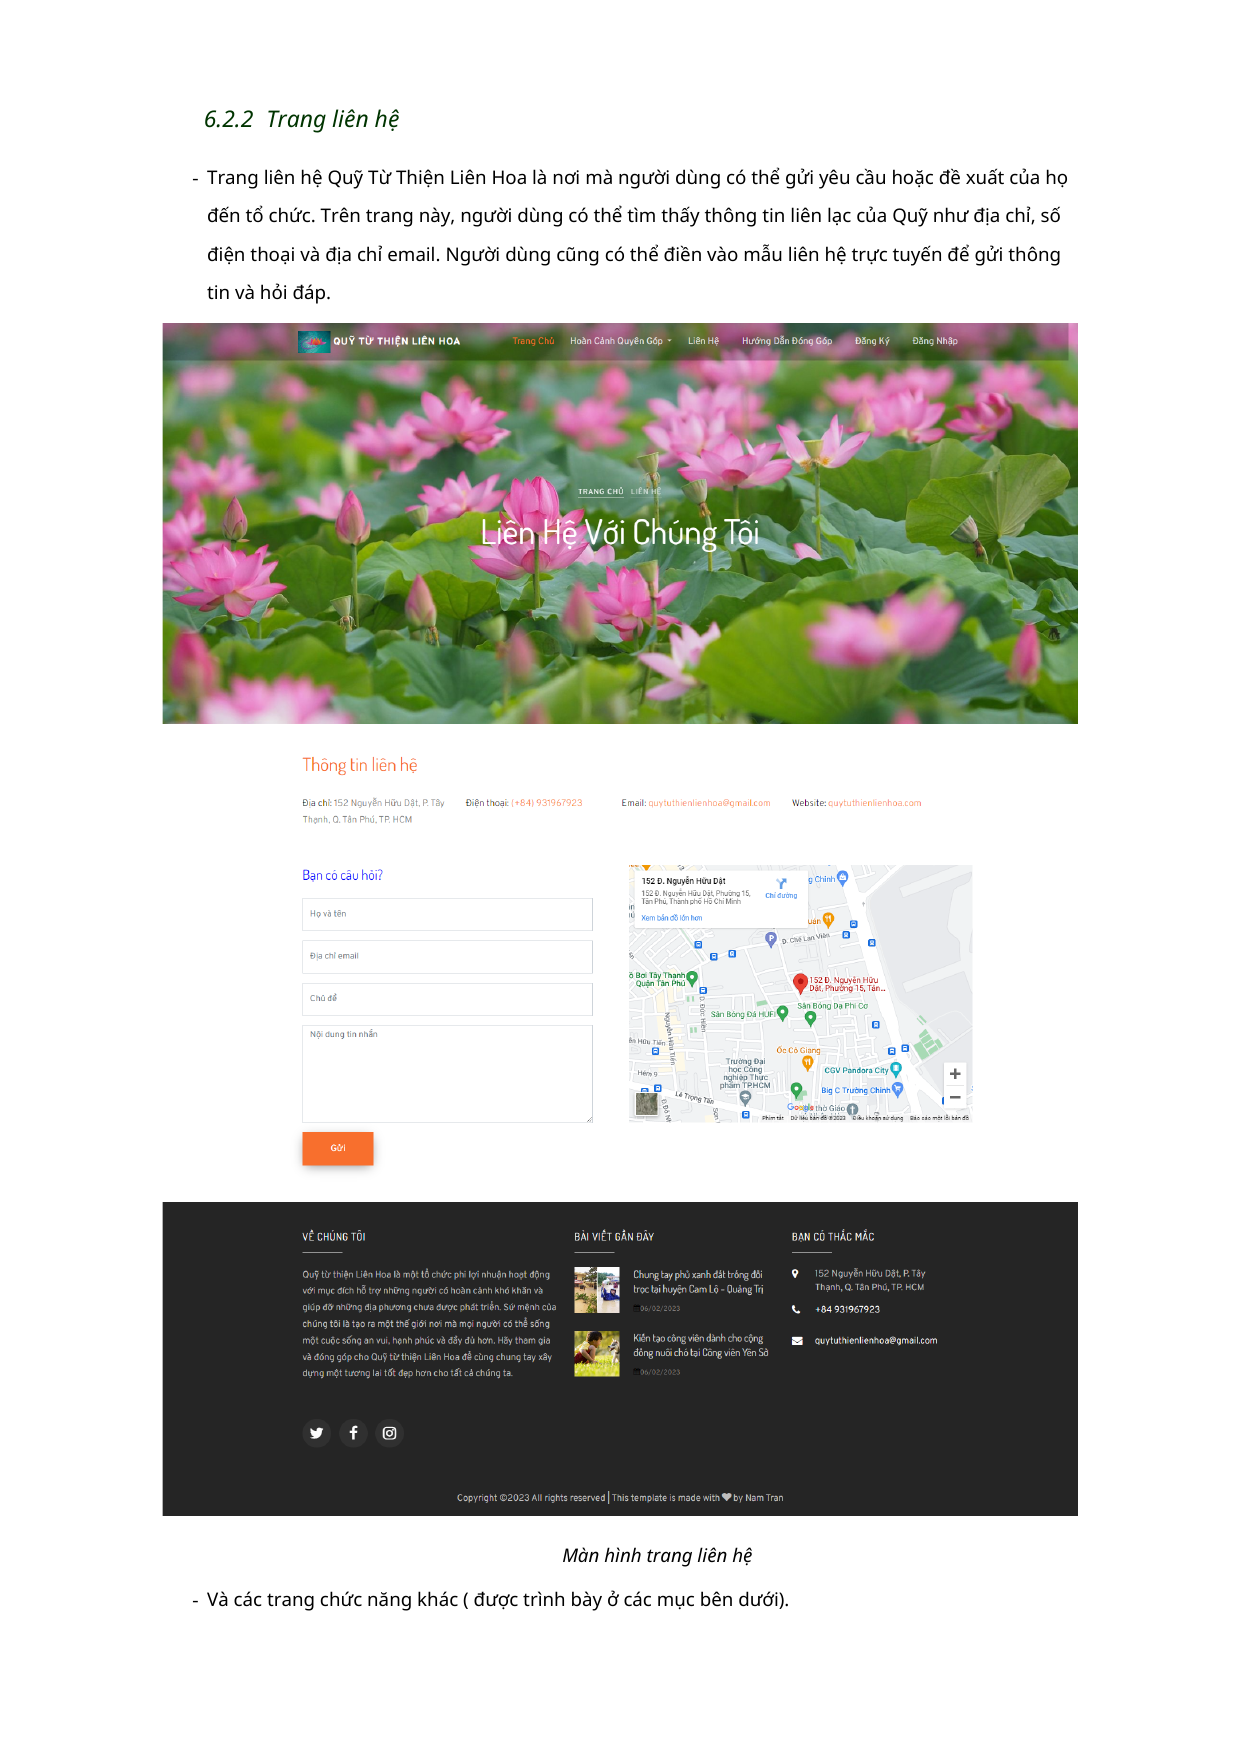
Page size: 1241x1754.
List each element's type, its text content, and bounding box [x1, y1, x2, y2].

list Trang liên hệ Quỹ Từ Thiện Liên Hoa là nơi mà người dùng có thể gửi yêu cầu hoặc đề xuất của họ đến tổ chức. Trên trang này, người dùng có thể tìm thấy thông tin liên lạc của Quỹ như địa chỉ, số điện thoại và địa chỉ email. Người dùng cũng có thể điền vào mẫu liên hệ trực tuyến để gửi thông tin và hỏi đáp. [192, 164, 1078, 304]
text Màn hình trang liên hệ [236, 1543, 1078, 1568]
subtitle Trang liên hệ [228, 103, 1078, 135]
picture [162, 323, 1078, 1516]
list Và các trang chức năng khác ( được trình bày ở các mục bên dưới). [192, 1586, 1078, 1612]
